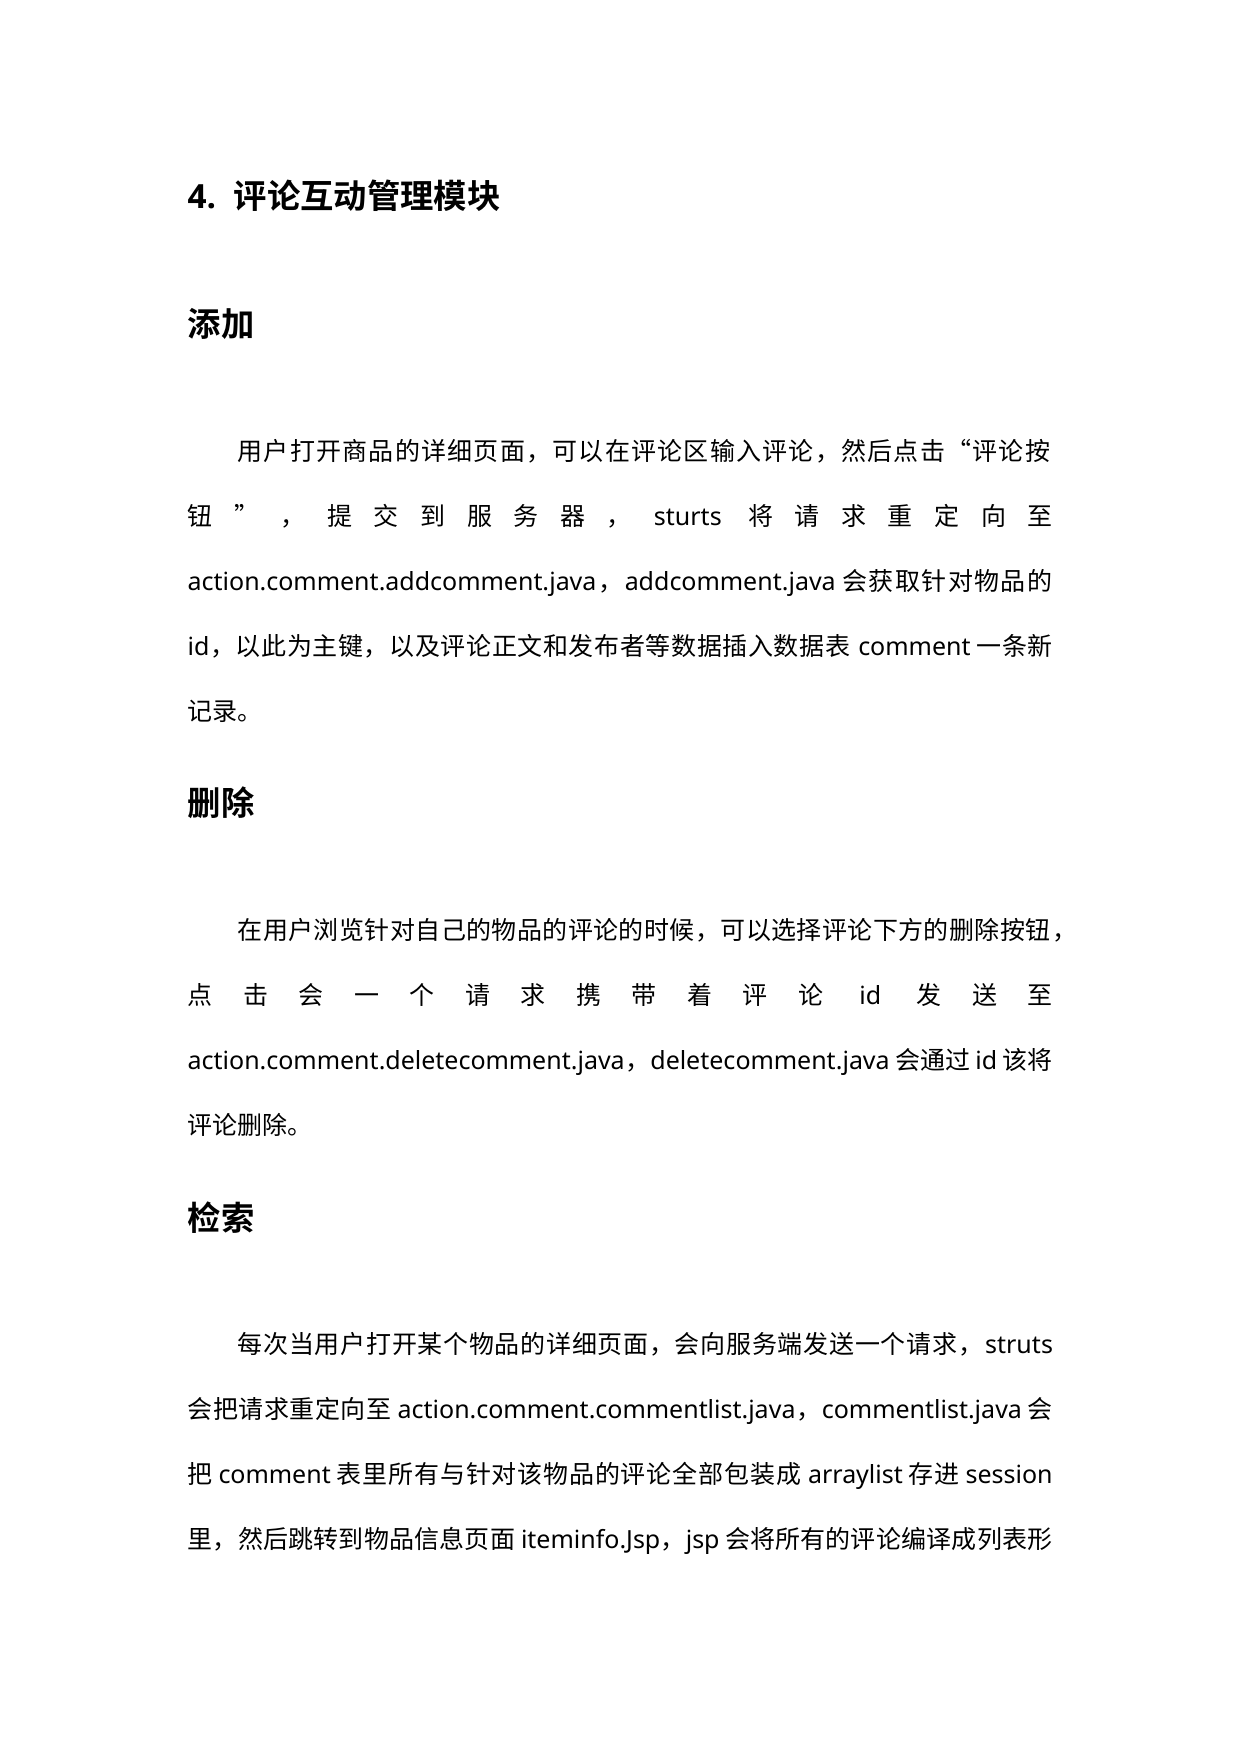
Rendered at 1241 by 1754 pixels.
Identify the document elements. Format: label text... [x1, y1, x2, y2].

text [187, 1310, 1053, 1570]
subtitle 删除 [187, 769, 1053, 834]
subtitle 检索 [187, 1183, 1053, 1248]
text 用户打开商品的详细页面，可以在评论区输入评论，然后点击“评论按钮”，提交到服务器，sturts将请求重定向至action.comment.addcomment.java，addcomment.java会获取针对物品的id，以此为主键，以及评论正文和发布者等数据插入数据表comment一条新记录。 [187, 417, 1053, 742]
subtitle 评论互动管理模块 [187, 162, 1053, 227]
subtitle 添加 [187, 289, 1053, 354]
text 在用户浏览针对自己的物品的评论的时候，可以选择评论下方的删除按钮，点击会一个请求携带着评论id发送至action.comment.deletecomment.java，deletecomment.java会通过id该将评论删除。 [187, 896, 1053, 1156]
